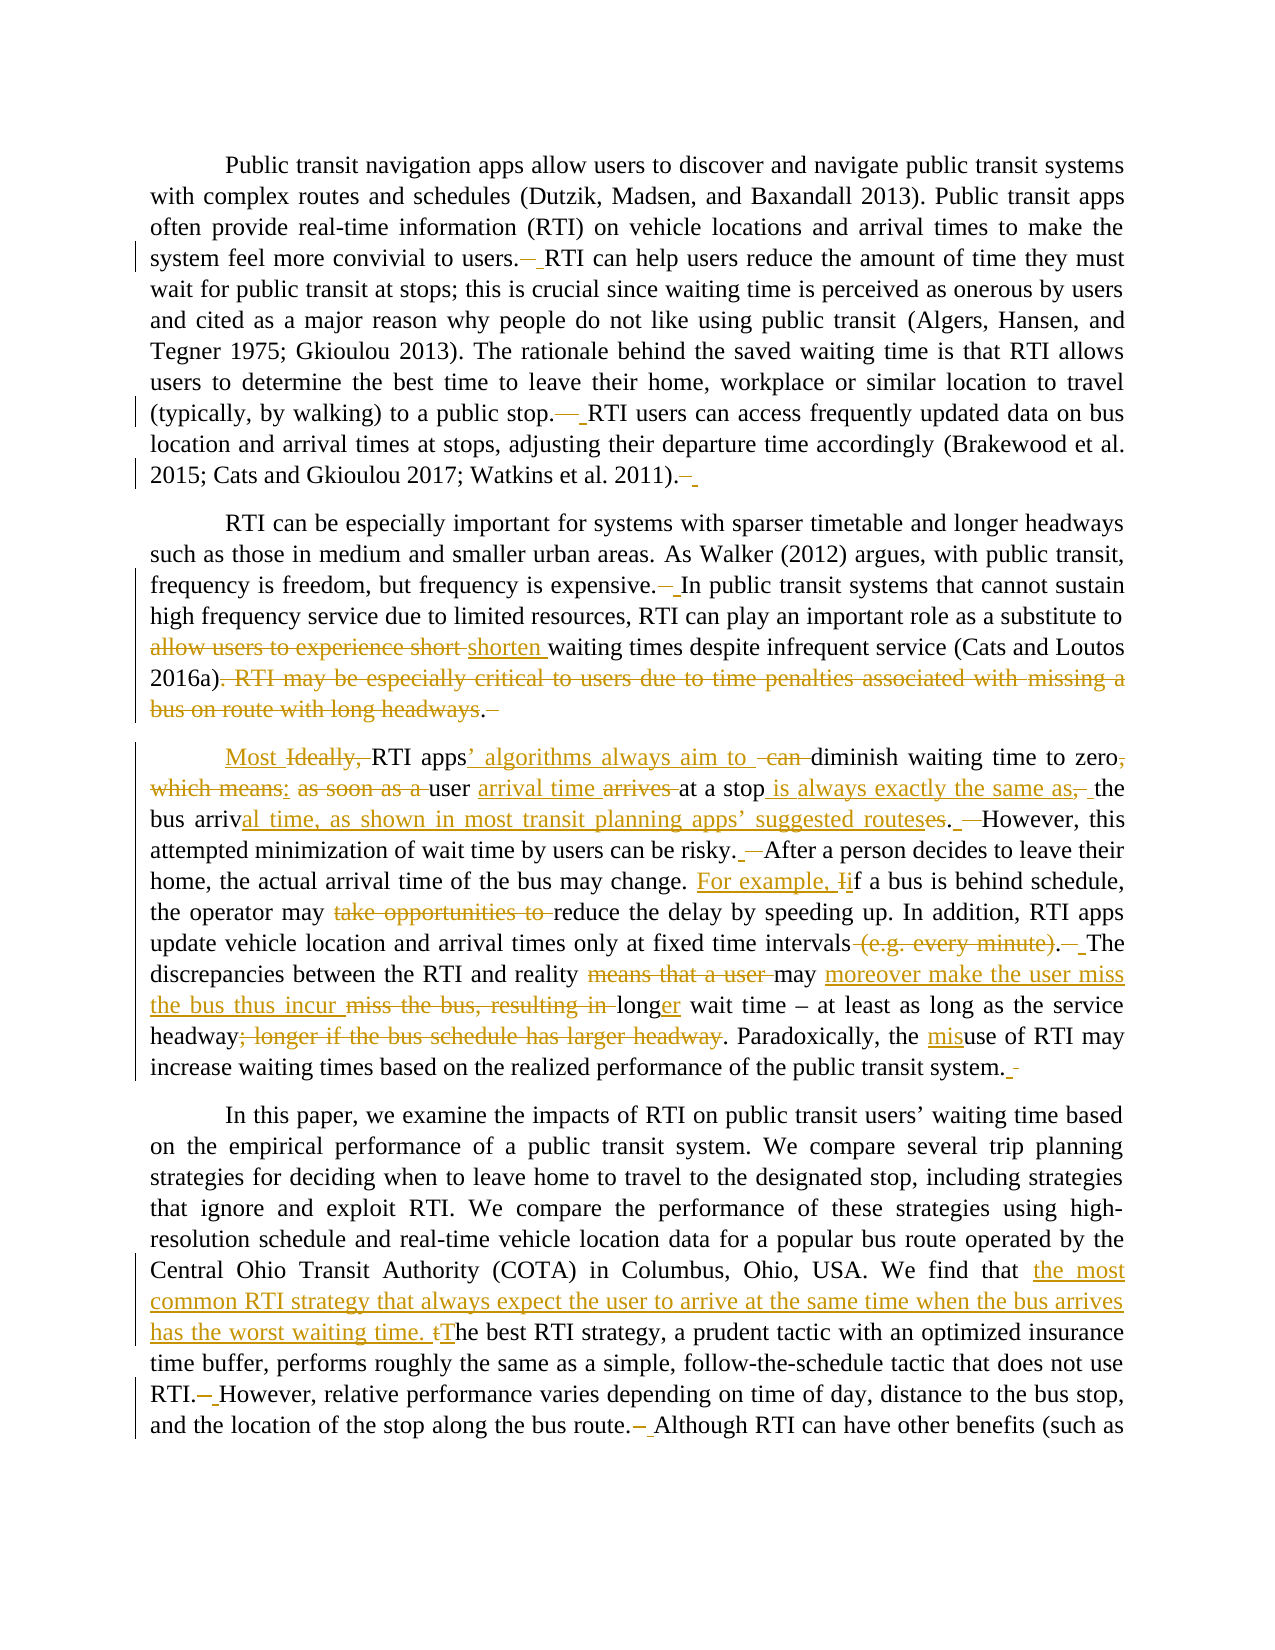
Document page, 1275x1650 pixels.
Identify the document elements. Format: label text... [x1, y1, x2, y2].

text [150, 1100, 1125, 1439]
text RTI can be especially important for systems with sparser timetable and longer headways such as those in medium and smaller urban areas. As Walker (2012) argues, with public transit, frequency is freedom, but frequency is expensive.In public transit systems that cannot sustain high frequency service due to limited resources, RTI can play an important role as a substitute to waiting times despite infrequent service (Cats and Loutos 2016a). [150, 508, 1125, 723]
text RTI appsdiminish waiting time to zero user at a stopthe bus arriv.However, this attempted minimization of wait time by users can be risky.After a person decides to leave their home, the actual arrival time of the bus may change. f a bus is behind schedule, the operator may reduce the delay by speeding up. In addition, RTI apps update vehicle location and arrival times only at fixed time intervals.The discrepancies between the RTI and reality may long wait time – at least as long as the service headway. Paradoxically, the use of RTI may increase waiting times based on the realized performance of the public transit system. [150, 742, 1125, 1081]
text Public transit navigation apps allow users to discover and navigate public transit systems with complex routes and schedules (Dutzik, Madsen, and Baxandall 2013). Public transit apps often provide real-time information (RTI) on vehicle locations and arrival times to make the system feel more convivial to users.RTI can help users reduce the amount of time they must wait for public transit at stops; this is crucial since waiting time is perceived as onerous by users and cited as a major reason why people do not like using public transit (Algers, Hansen, and Tegner 1975; Gkioulou 2013). The rationale behind the saved waiting time is that RTI allows users to determine the best time to leave their home, workplace or similar location to travel (typically, by walking) to a public stop.RTI users can access frequently updated data on bus location and arrival times at stops, adjusting their departure time accordingly (Brakewood et al. 2015; Cats and Gkioulou 2017; Watkins et al. 2011). [150, 150, 1125, 489]
